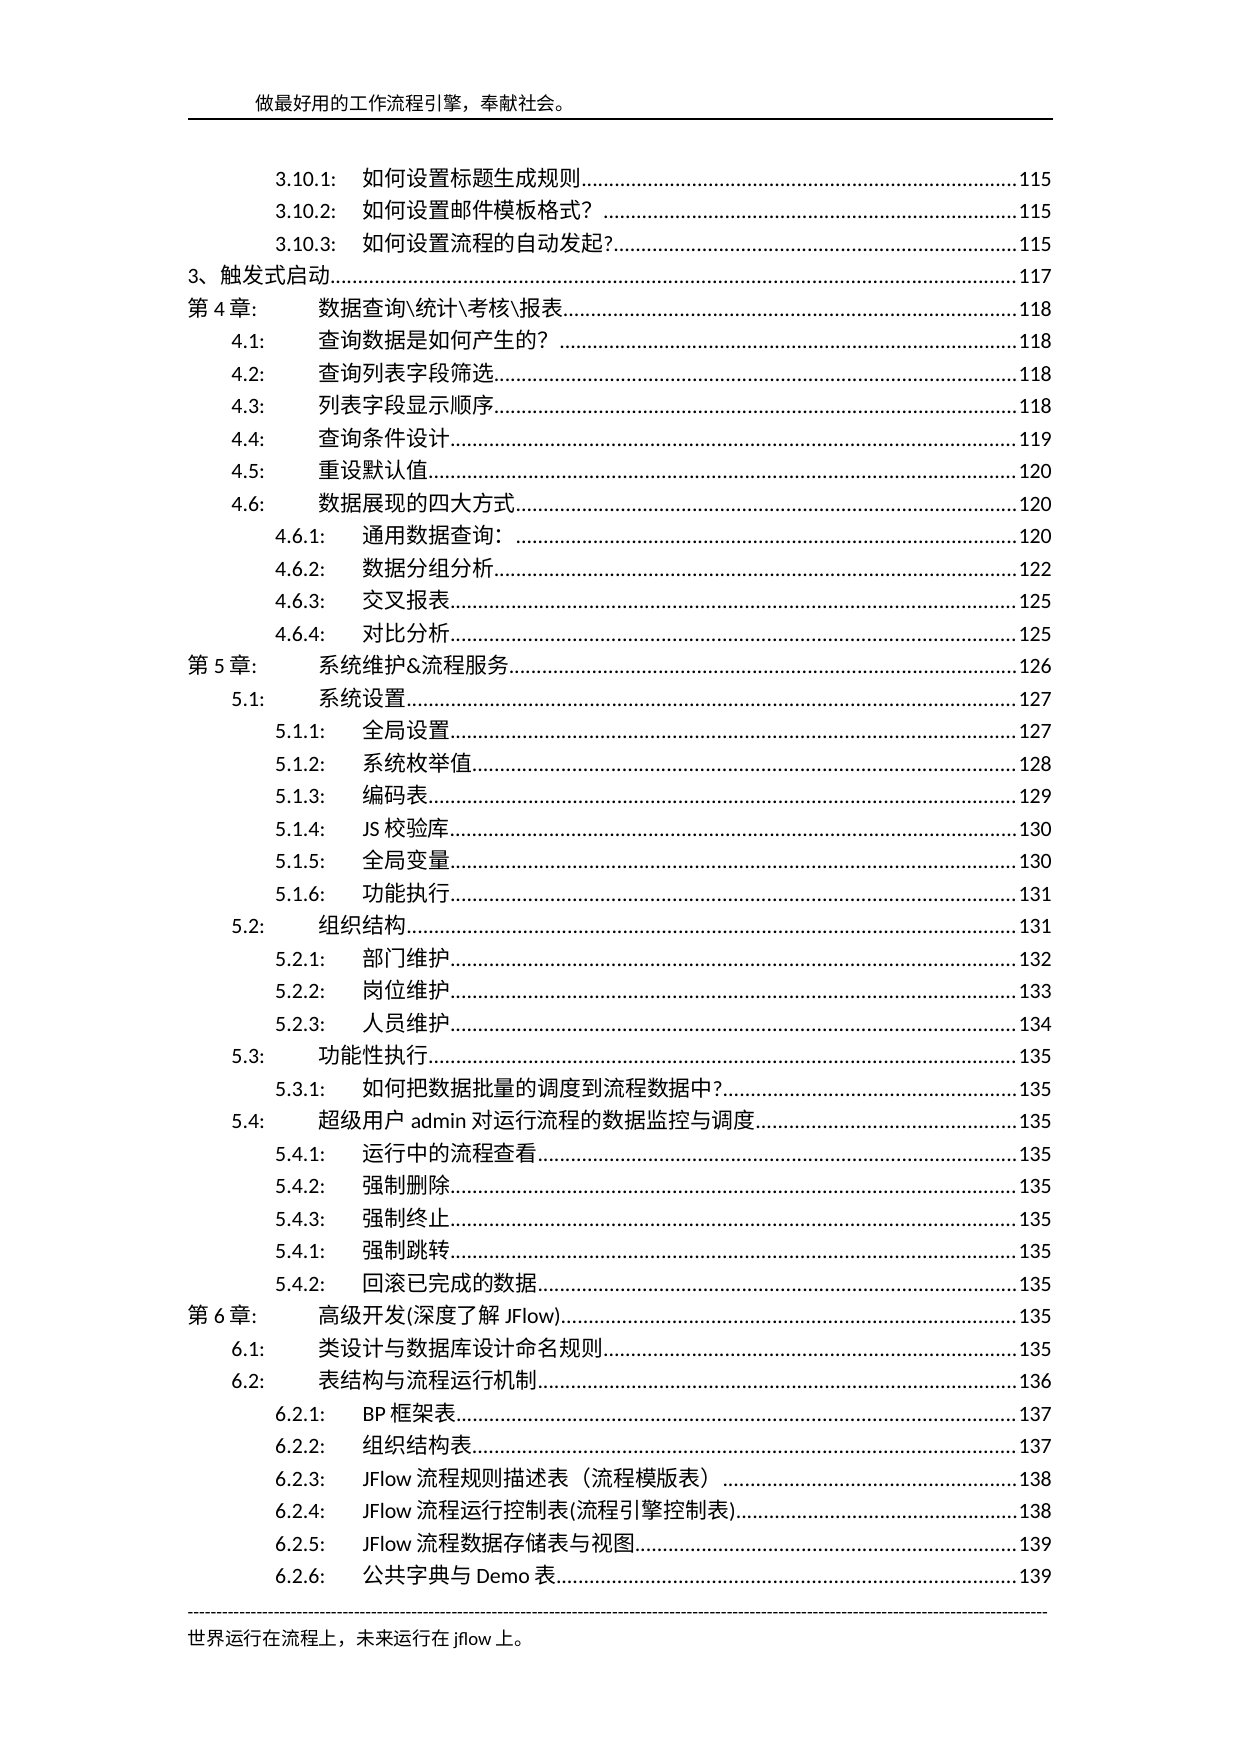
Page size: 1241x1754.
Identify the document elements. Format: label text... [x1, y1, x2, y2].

text 4.6.3: 交叉报表 125 [275, 583, 1053, 615]
text 4.2: 查询列表字段筛选 118 [231, 355, 1053, 388]
text 5.1: 系统设置 127 [231, 680, 1053, 713]
text 6.2.3: JFlow流程规则描述表（流程模版表）. 138 [275, 1460, 1053, 1493]
text 5.1.1: 全局设置 127 [275, 713, 1053, 745]
text 第6章: 高级开发(深度了解JFlow) 135 [187, 1298, 1053, 1330]
text 4.1: 查询数据是如何产生的？ 118 [231, 323, 1053, 355]
text 6.2: 表结构与流程运行机制 136 [231, 1363, 1053, 1395]
text 6.2.4: JFlow流程运行控制表(流程引擎控制表). 138 [275, 1493, 1053, 1525]
text 5.2.3: 人员维护 134 [275, 1005, 1053, 1038]
text 5.1.5: 全局变量 130 [275, 843, 1053, 875]
text 5.1.2: 系统枚举值 128 [275, 745, 1053, 778]
text 4.5: 重设默认值 120 [231, 453, 1053, 485]
text 3.10.2: 如何设置邮件模板格式？ 115 [275, 193, 1053, 225]
text 4.6.4: 对比分析 125 [275, 615, 1053, 648]
text 5.2: 组织结构 131 [231, 908, 1053, 940]
text 4.6: 数据展现的四大方式 120 [231, 485, 1053, 518]
text 5.1.3: 编码表 129 [275, 778, 1053, 810]
text 5.2.2: 岗位维护 133 [275, 973, 1053, 1005]
text 5.3.1: 如何把数据批量的调度到流程数据中? 135 [275, 1070, 1053, 1103]
text 4.6.1: 通用数据查询： 120 [275, 518, 1053, 550]
text 6.2.1: BP框架表. 137 [275, 1395, 1053, 1428]
text 4.6.2: 数据分组分析 122 [275, 550, 1053, 583]
text 5.3: 功能性执行 135 [231, 1038, 1053, 1070]
text 6.2.2: 组织结构表 137 [275, 1428, 1053, 1460]
text 3、触发式启动 117 [187, 258, 1053, 290]
text 5.4.3: 强制终止 135 [275, 1200, 1053, 1233]
text 5.4.1: 强制跳转 135 [275, 1233, 1053, 1265]
text 第4章: 数据查询\统计\考核\报表 118 [187, 290, 1053, 323]
text 6.1: 类设计与数据库设计命名规则 135 [231, 1330, 1053, 1363]
text 5.1.6: 功能执行 131 [275, 875, 1053, 908]
text 3.10.1: 如何设置标题生成规则 115 [275, 160, 1053, 193]
text 5.4.2: 回滚已完成的数据 135 [275, 1265, 1053, 1298]
text 5.4: 超级用户admin对运行流程的数据监控与调度 135 [231, 1103, 1053, 1135]
text 4.4: 查询条件设计 119 [231, 420, 1053, 453]
text 5.1.4: JS校验库 130 [275, 810, 1053, 843]
text 5.4.2: 强制删除 135 [275, 1168, 1053, 1200]
text 5.4.1: 运行中的流程查看 135 [275, 1135, 1053, 1168]
text 3.10.3: 如何设置流程的自动发起? 115 [275, 225, 1053, 258]
text 6.2.5: JFlow流程数据存储表与视图 139 [275, 1525, 1053, 1558]
text 6.2.6: 公共字典与Demo表. 139 [275, 1558, 1053, 1590]
text 4.3: 列表字段显示顺序 118 [231, 388, 1053, 420]
text 第5章: 系统维护&流程服务 126 [187, 648, 1053, 680]
text 5.2.1: 部门维护 132 [275, 940, 1053, 973]
